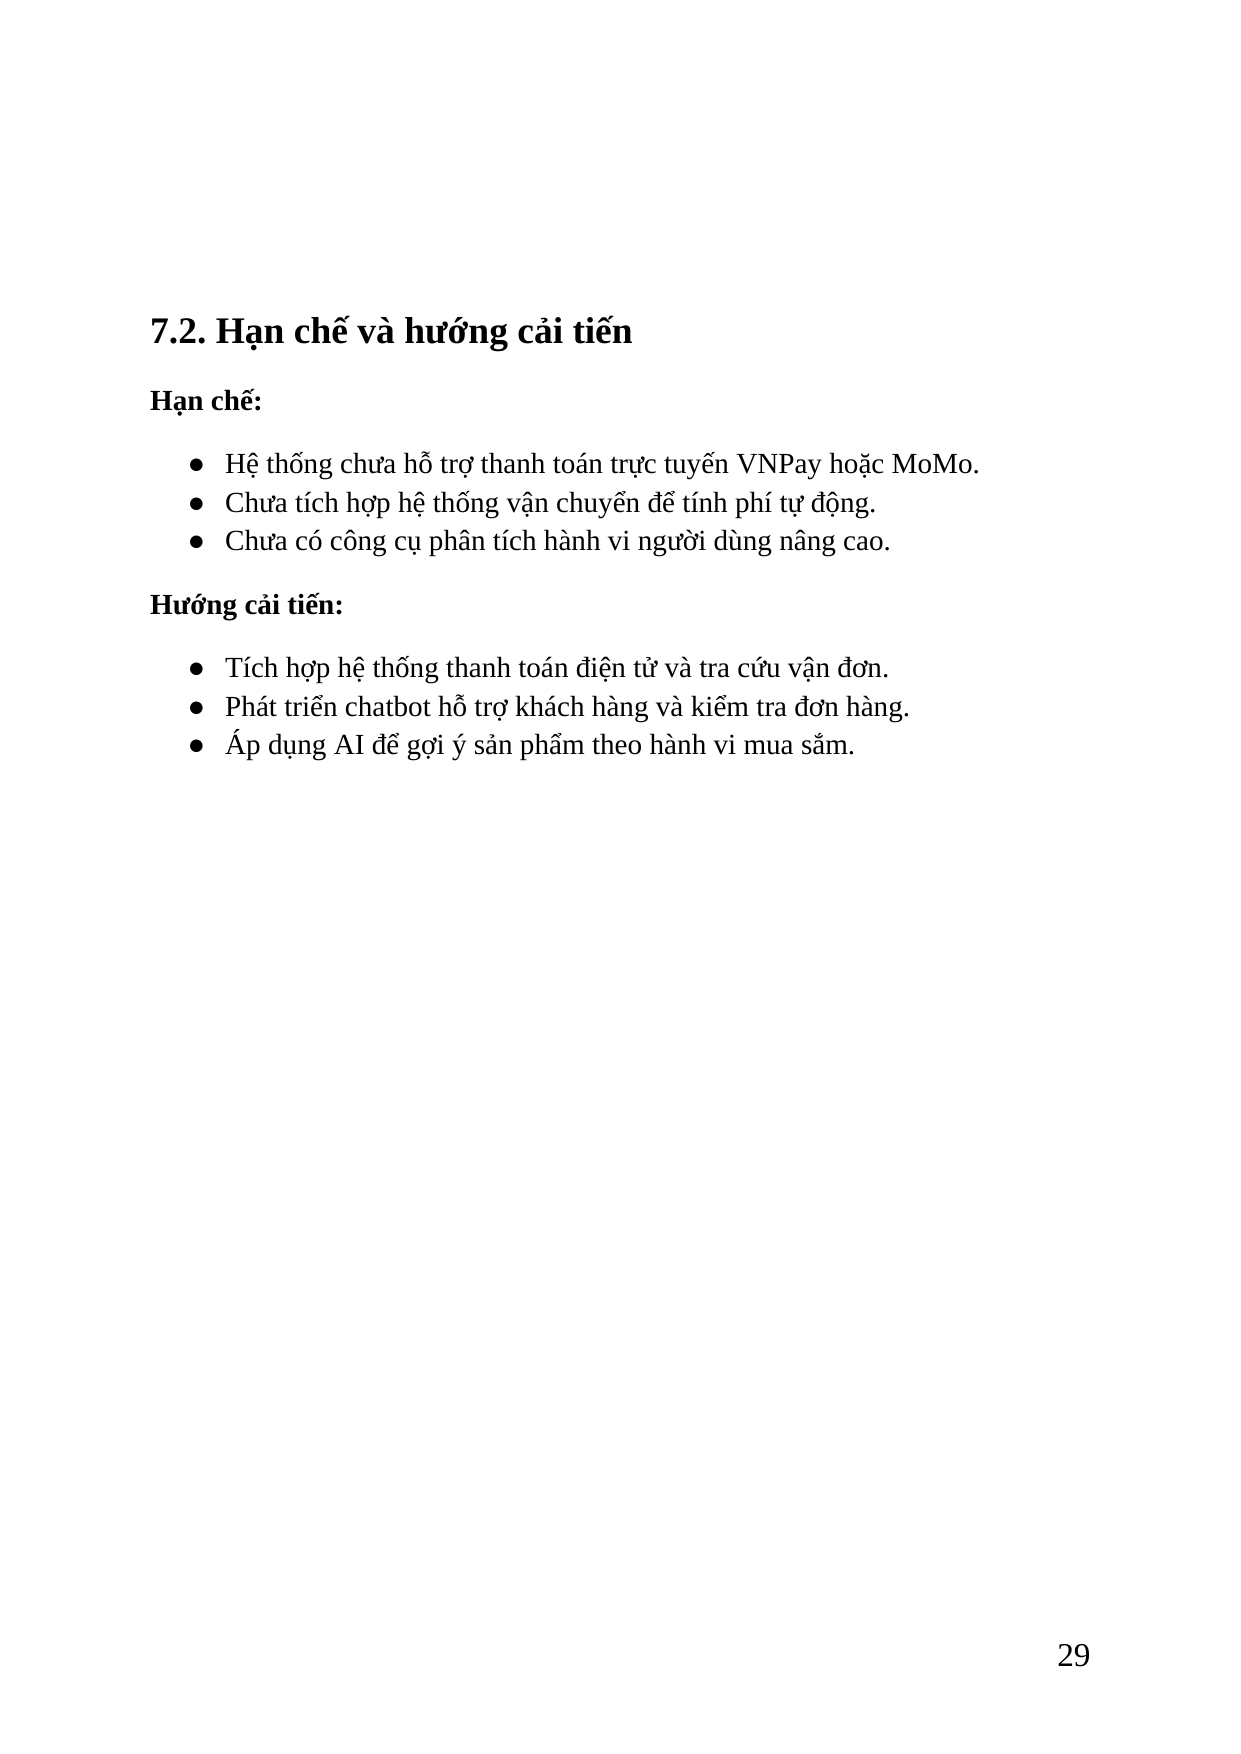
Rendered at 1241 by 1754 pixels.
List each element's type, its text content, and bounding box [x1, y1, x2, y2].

list Hệ thống chưa hỗ trợ thanh toán trực tuyến VNPay hoặc MoMo. [187, 446, 1090, 480]
list Chưa tích hợp hệ thống vận chuyển để tính phí tự động. [187, 485, 1090, 518]
text Hướng cải tiến: [150, 587, 1090, 620]
list Chưa có công cụ phân tích hành vi người dùng nâng cao. [187, 523, 1090, 557]
subtitle 7.2. Hạn chế và hướng cải tiến [150, 308, 1090, 351]
list Phát triển chatbot hỗ trợ khách hàng và kiểm tra đơn hàng. [187, 689, 1090, 722]
text Hạn chế: [150, 383, 1090, 416]
list Áp dụng AI để gợi ý sản phẩm theo hành vi mua sắm. [187, 727, 1090, 805]
list Tích hợp hệ thống thanh toán điện tử và tra cứu vận đơn. [187, 650, 1090, 684]
